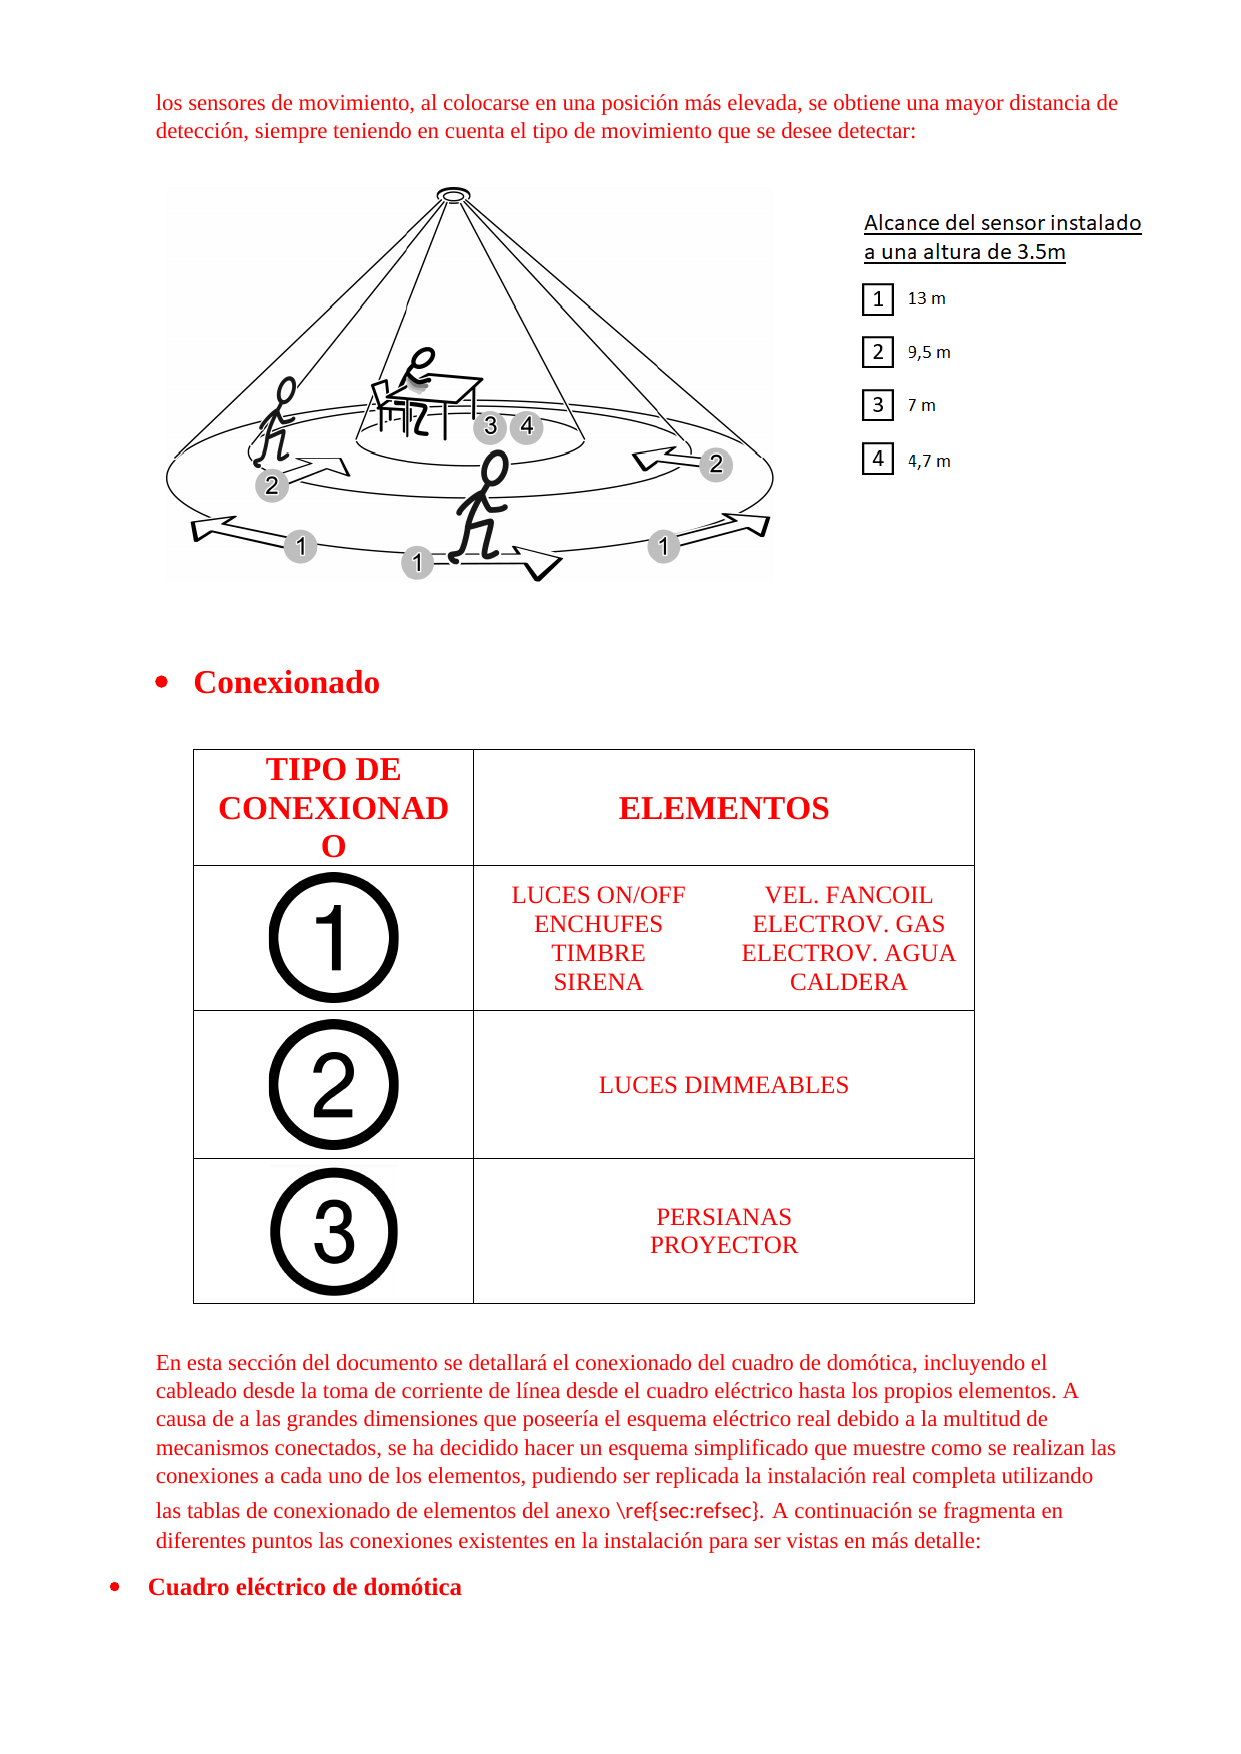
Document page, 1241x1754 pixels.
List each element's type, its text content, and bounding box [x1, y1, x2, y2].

table_header ELEMENTOS [474, 750, 974, 865]
picture [269, 1165, 398, 1296]
list Conexionado [156, 662, 1122, 701]
table_cell [194, 866, 473, 1010]
table_cell [194, 1159, 473, 1302]
picture [268, 872, 399, 1003]
table_cell LUCES ON/OFF ENCHUFES TIMBRE SIRENA [474, 866, 723, 1010]
table_cell LUCES DIMMEABLES [474, 1011, 974, 1157]
table_cell VEL. FANCOIL ELECTROV. GAS ELECTROV. AGUA CALDERA [724, 866, 974, 1010]
picture [268, 1019, 399, 1150]
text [156, 89, 1122, 143]
table_cell PERSIANAS PROYECTOR [474, 1159, 974, 1302]
table_header TIPO DE CONEXIONADO [194, 750, 473, 865]
text En esta sección del documento se detallará el conexionado del cuadro de domótica, incluyendo el cableado desde la toma de corriente de línea desde el cuadro eléctrico hasta los propios elementos. A causa de a las grandes dimensiones que poseería el esquema eléctrico real debido a la multitud de mecanismos conectados, se ha decidido hacer un esquema simplificado que muestre como se realizan las conexiones a cada uno de los elementos, pudiendo ser replicada la instalación real completa utilizando las tablas de conexionado de elementos del anexo \ref{sec:refsec}. A continuación se fragmenta en diferentes puntos las conexiones existentes en la instalación para ser vistas en más detalle: [156, 1349, 1122, 1553]
table_cell [194, 1011, 473, 1157]
list Cuadro eléctrico de domótica [110, 1572, 1122, 1601]
picture [155, 162, 1161, 599]
